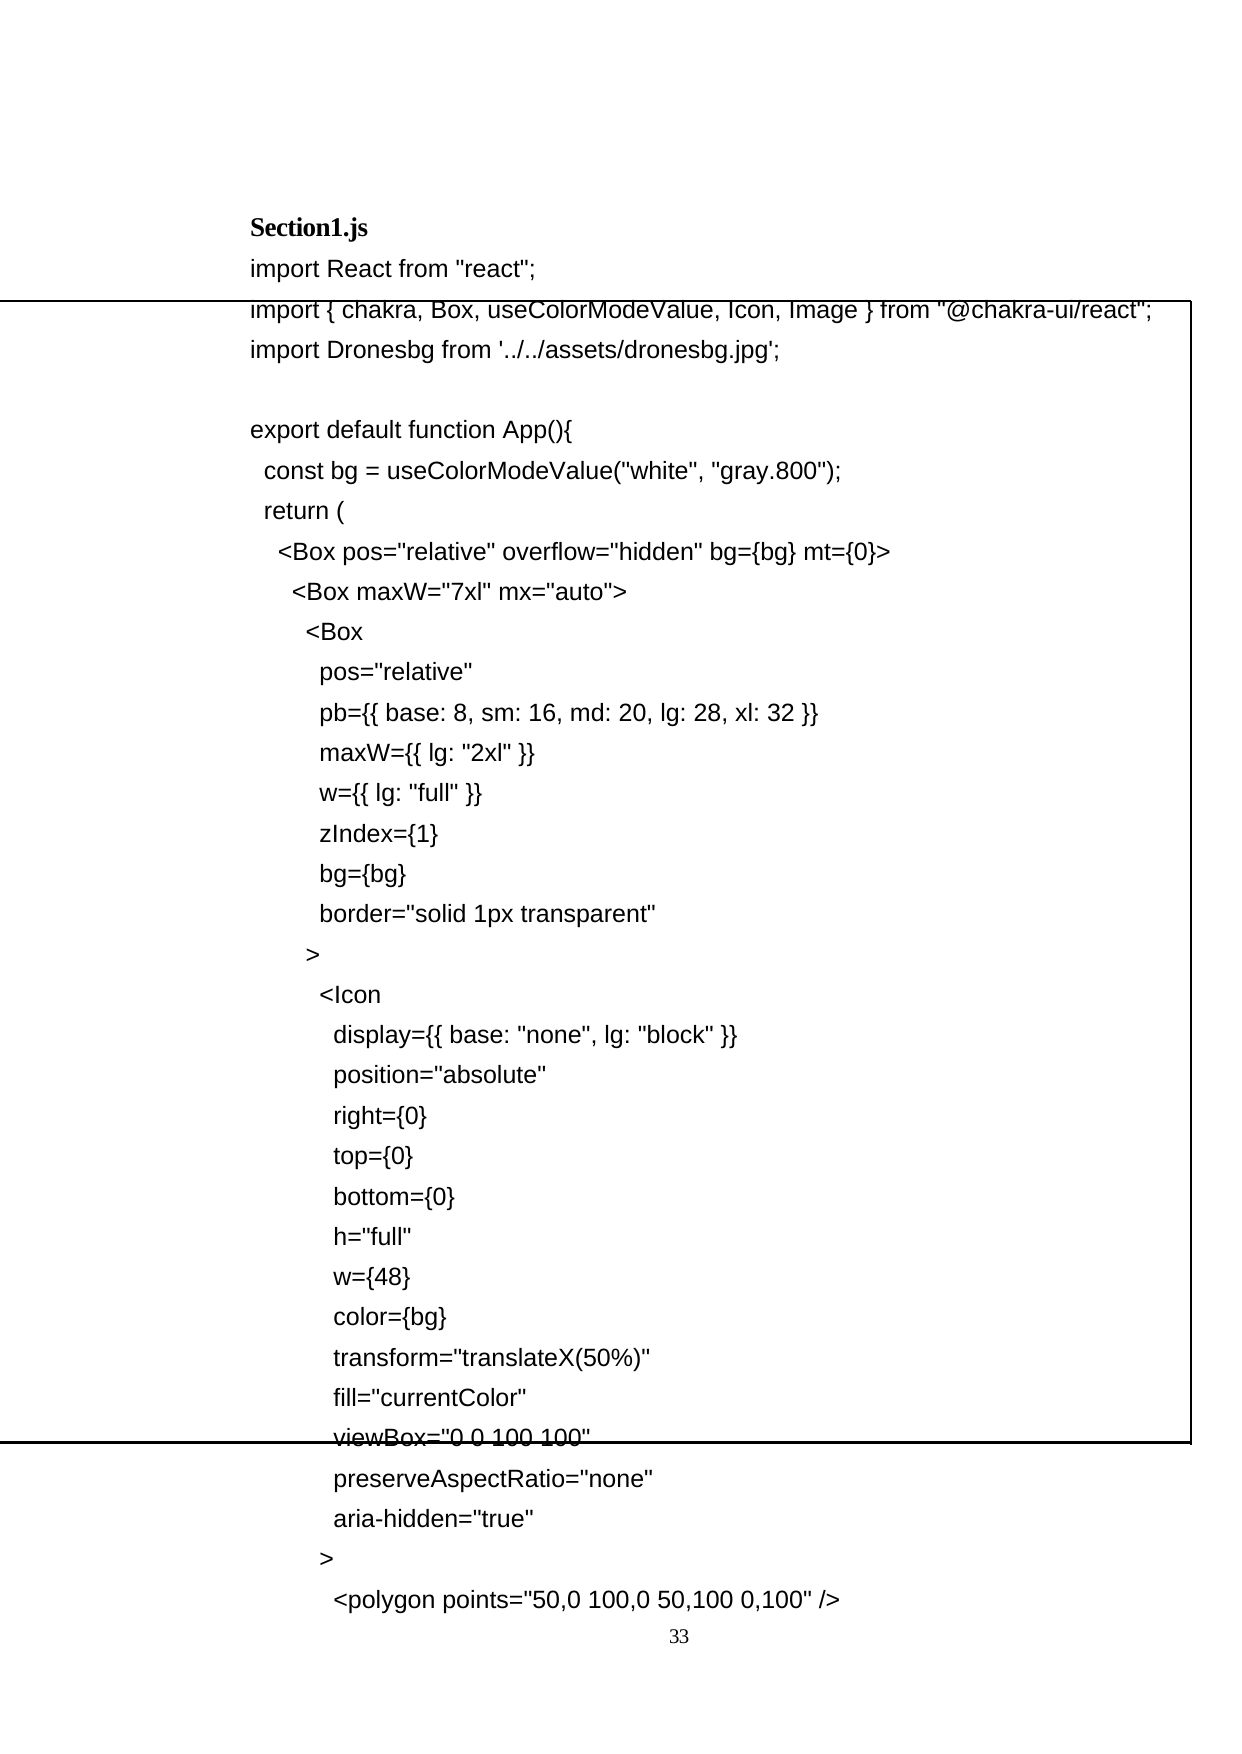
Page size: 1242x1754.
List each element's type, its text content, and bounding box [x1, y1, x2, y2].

text Section1.js [175, 212, 1194, 243]
text right={0} [175, 1101, 1194, 1129]
text pos="relative" [175, 657, 1194, 686]
text w={{ lg: "full" }} [175, 778, 1194, 807]
text return ( [175, 496, 1194, 525]
text transform="translateX(50%)" [175, 1343, 1194, 1371]
text import { chakra, Box, useColorModeValue, Icon, Image } from "@chakra-ui/react"; [175, 294, 1194, 323]
text > [175, 939, 1194, 968]
text position="absolute" [175, 1061, 1194, 1089]
text import React from "react"; [175, 254, 1194, 283]
text preserveAspectRatio="none" [175, 1464, 1194, 1492]
text pb={{ base: 8, sm: 16, md: 20, lg: 28, xl: 32 }} [175, 698, 1194, 726]
text <Box pos="relative" overflow="hidden" bg={bg} mt={0}> [175, 536, 1194, 565]
text import Dronesbg from '../../assets/dronesbg.jpg'; [175, 335, 1194, 364]
text aria-hidden="true" [175, 1504, 1194, 1533]
text viewBox="0 0 100 100" [175, 1423, 1194, 1452]
text fill="currentColor" [175, 1383, 1194, 1412]
text <Icon [175, 980, 1194, 1009]
text <polygon points="50,0 100,0 50,100 0,100" /> [175, 1584, 1194, 1613]
text border="solid 1px transparent" [175, 899, 1194, 928]
text export default function App(){ [175, 416, 1194, 444]
text <Box [175, 617, 1194, 646]
text <Box maxW="7xl" mx="auto"> [175, 577, 1194, 606]
text display={{ base: "none", lg: "block" }} [175, 1020, 1194, 1049]
text > [175, 1544, 1194, 1573]
text const bg = useColorModeValue("white", "gray.800"); [175, 456, 1194, 484]
text top={0} [175, 1141, 1194, 1170]
text maxW={{ lg: "2xl" }} [175, 738, 1194, 767]
text color={bg} [175, 1302, 1194, 1331]
text h="full" [175, 1222, 1194, 1251]
text w={48} [175, 1262, 1194, 1291]
text bg={bg} [175, 859, 1194, 888]
text bottom={0} [175, 1181, 1194, 1210]
text zIndex={1} [175, 819, 1194, 847]
